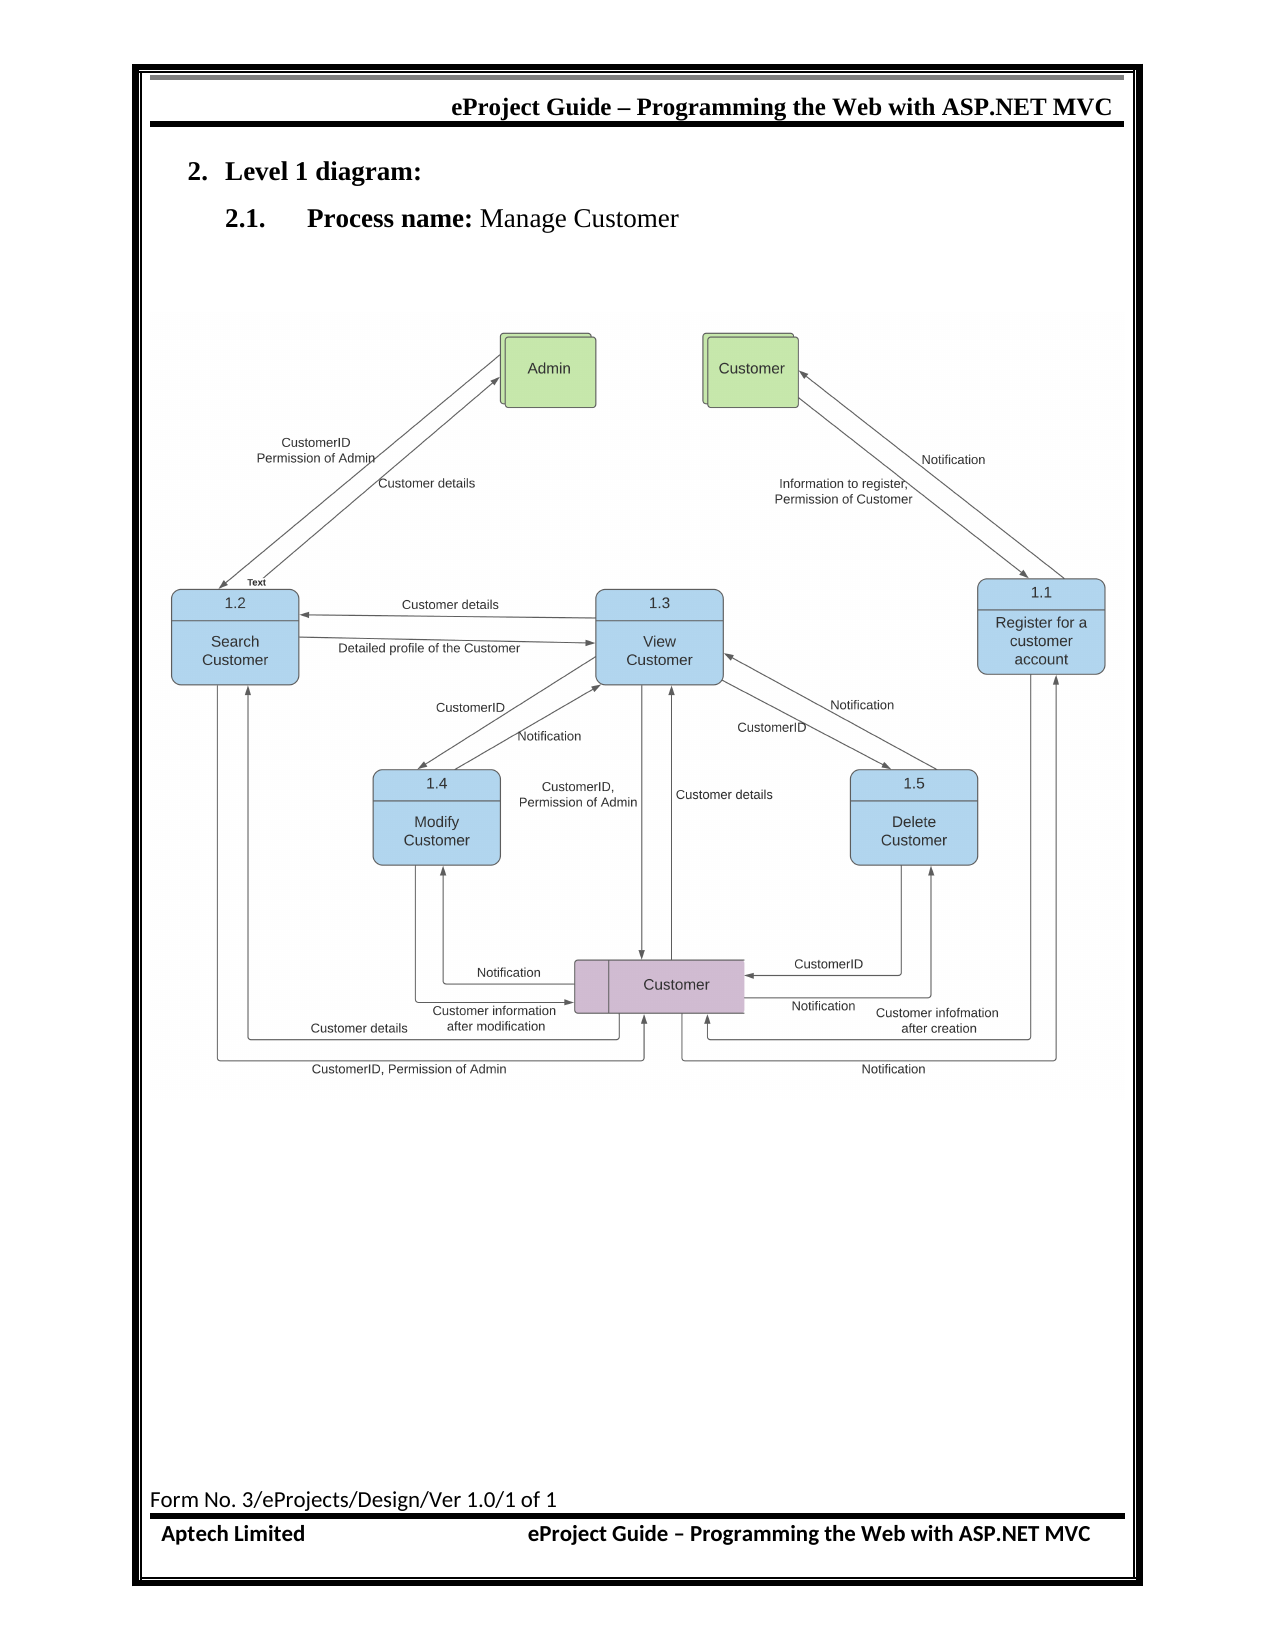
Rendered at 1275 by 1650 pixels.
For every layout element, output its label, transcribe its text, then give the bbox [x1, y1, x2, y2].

list Level 1 diagram: [187, 155, 1125, 186]
list Process name: Manage Customer [225, 202, 1125, 233]
picture [150, 312, 1125, 1100]
